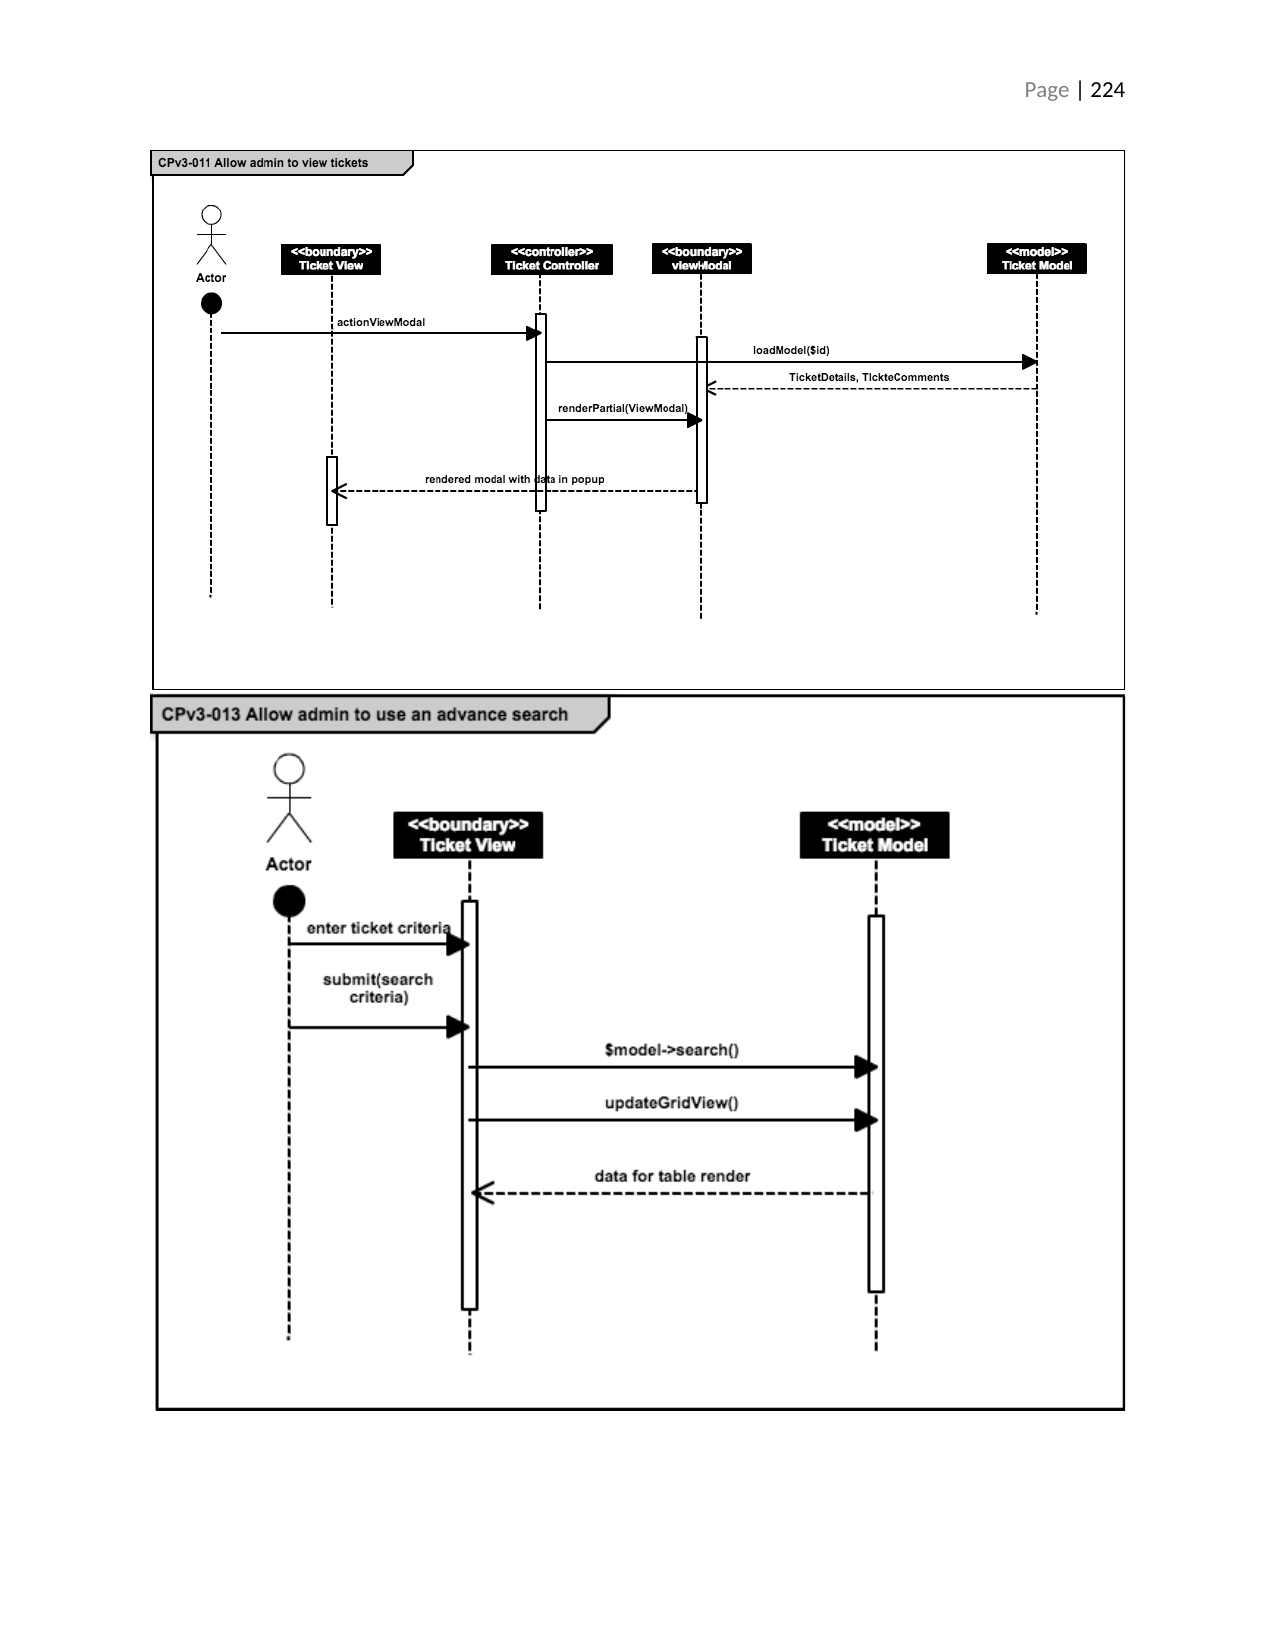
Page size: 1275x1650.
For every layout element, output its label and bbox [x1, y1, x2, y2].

picture [150, 693, 1125, 1411]
picture [150, 150, 1125, 690]
